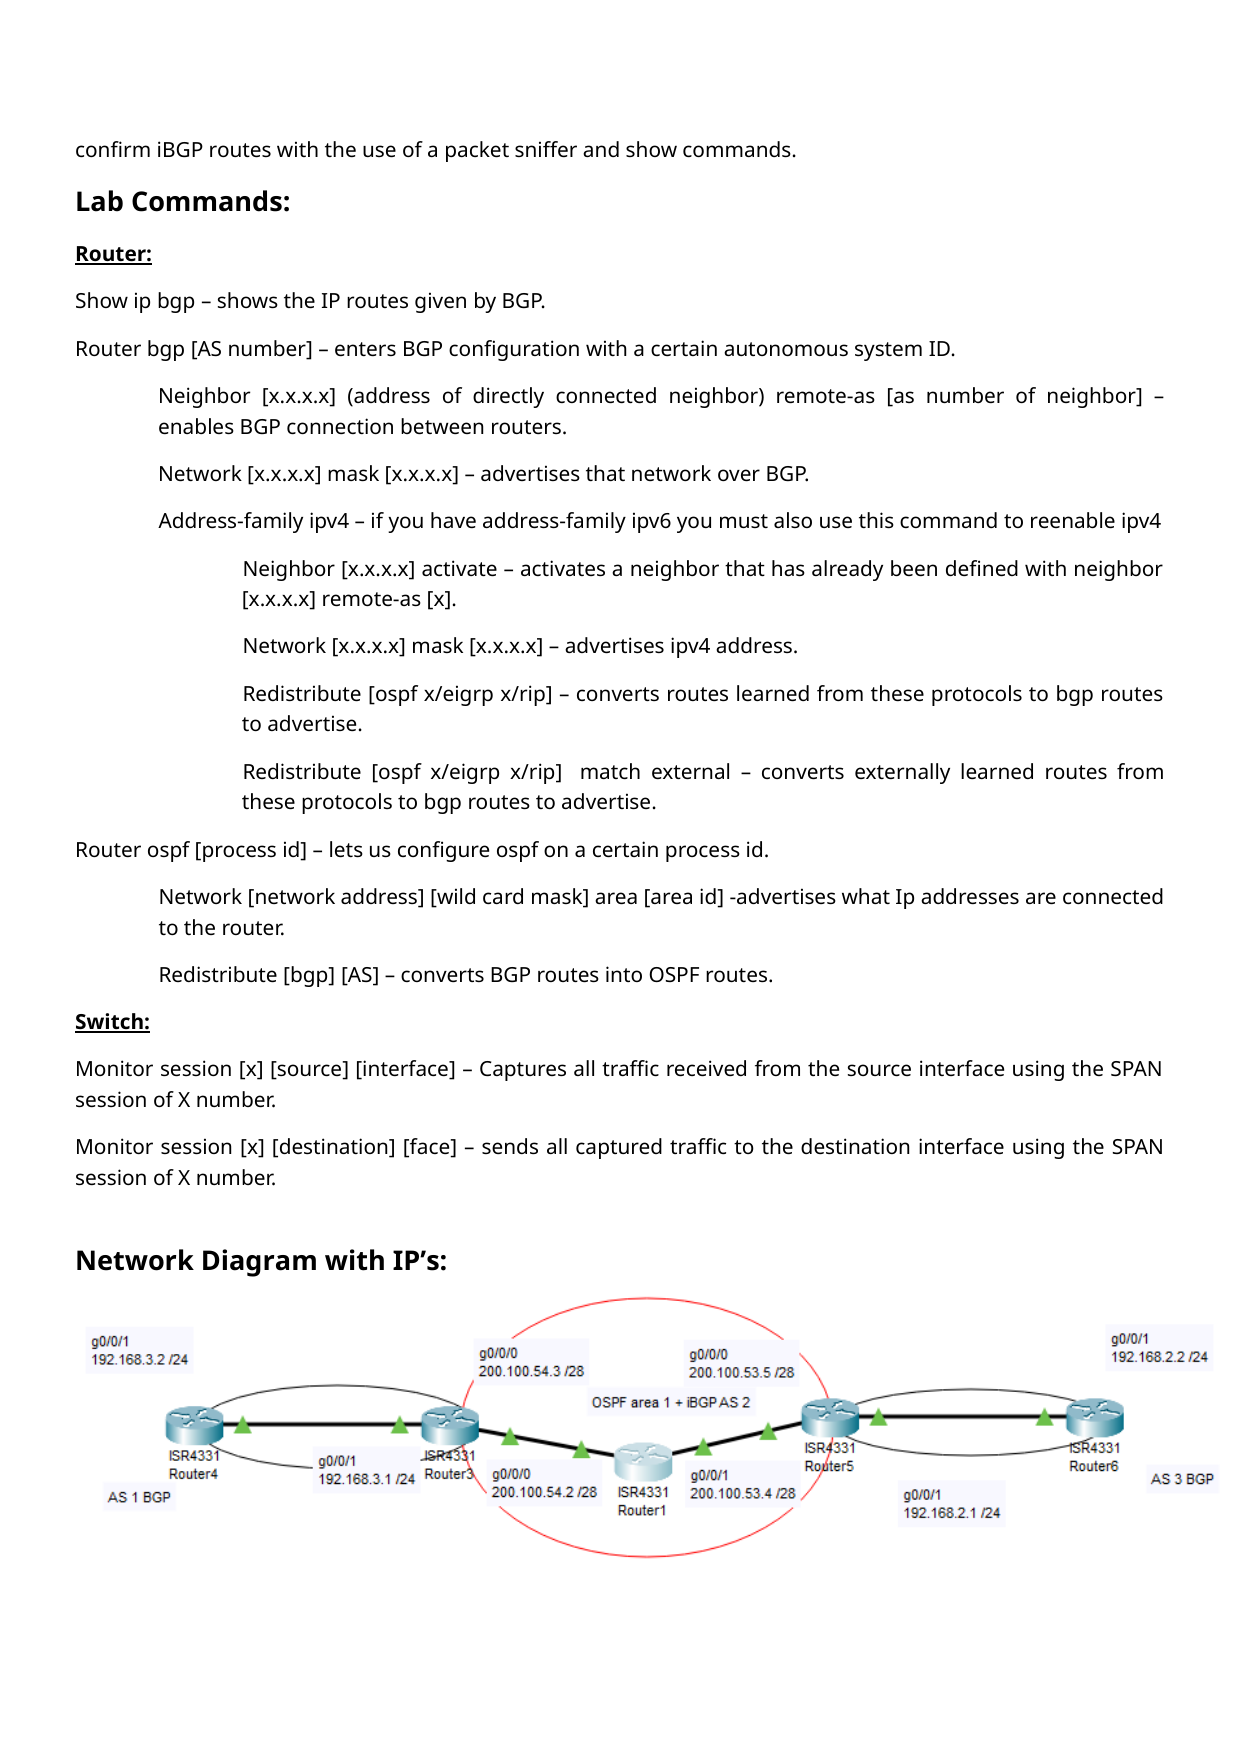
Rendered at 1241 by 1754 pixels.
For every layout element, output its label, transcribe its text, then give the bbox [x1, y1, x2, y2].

text Monitor session [x] [source] [interface] – Captures all traffic received from the source interface using the SPAN session of X number. [75, 1054, 1165, 1113]
text Monitor session [x] [destination] [face] – sends all captured traffic to the destination interface using the SPAN session of X number. [75, 1132, 1165, 1191]
text Neighbor [x.x.x.x] (address of directly connected neighbor) remote-as [as number of neighbor] – enables BGP connection between routers. [158, 381, 1165, 440]
text Show ip bgp – shows the IP routes given by BGP. [75, 287, 1165, 315]
text Redistribute [ospf x/eigrp x/rip] – converts routes learned from these protocols to bgp routes to advertise. [242, 679, 1165, 738]
text Network [x.x.x.x] mask [x.x.x.x] – advertises ipv4 address. [242, 632, 1165, 660]
text Switch: [75, 1007, 1165, 1036]
text Router bgp [AS number] – enters BGP configuration with a certain autonomous system ID. [75, 334, 1165, 362]
picture [75, 1278, 1226, 1575]
text Address-family ipv4 – if you have address-family ipv6 you must also use this command to reenable ipv4 [158, 506, 1165, 535]
text Lab Commands: [75, 183, 1165, 220]
text Network [x.x.x.x] mask [x.x.x.x] – advertises that network over BGP. [158, 459, 1165, 487]
text Network [network address] [wild card mask] area [area id] -advertises what Ip addresses are connected to the router. [158, 882, 1165, 941]
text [75, 136, 1165, 164]
text Neighbor [x.x.x.x] activate – activates a neighbor that has already been defined with neighbor [x.x.x.x] remote-as [x]. [242, 554, 1165, 613]
text Router: [75, 239, 1165, 268]
text Router ospf [process id] – lets us configure ospf on a certain process id. [75, 835, 1165, 863]
text Redistribute [bgp] [AS] – converts BGP routes into OSPF routes. [158, 960, 1165, 988]
text Network Diagram with IP’s: [75, 1242, 1165, 1278]
text Redistribute [ospf x/eigrp x/rip] match external – converts externally learned routes from these protocols to bgp routes to advertise. [242, 757, 1165, 816]
